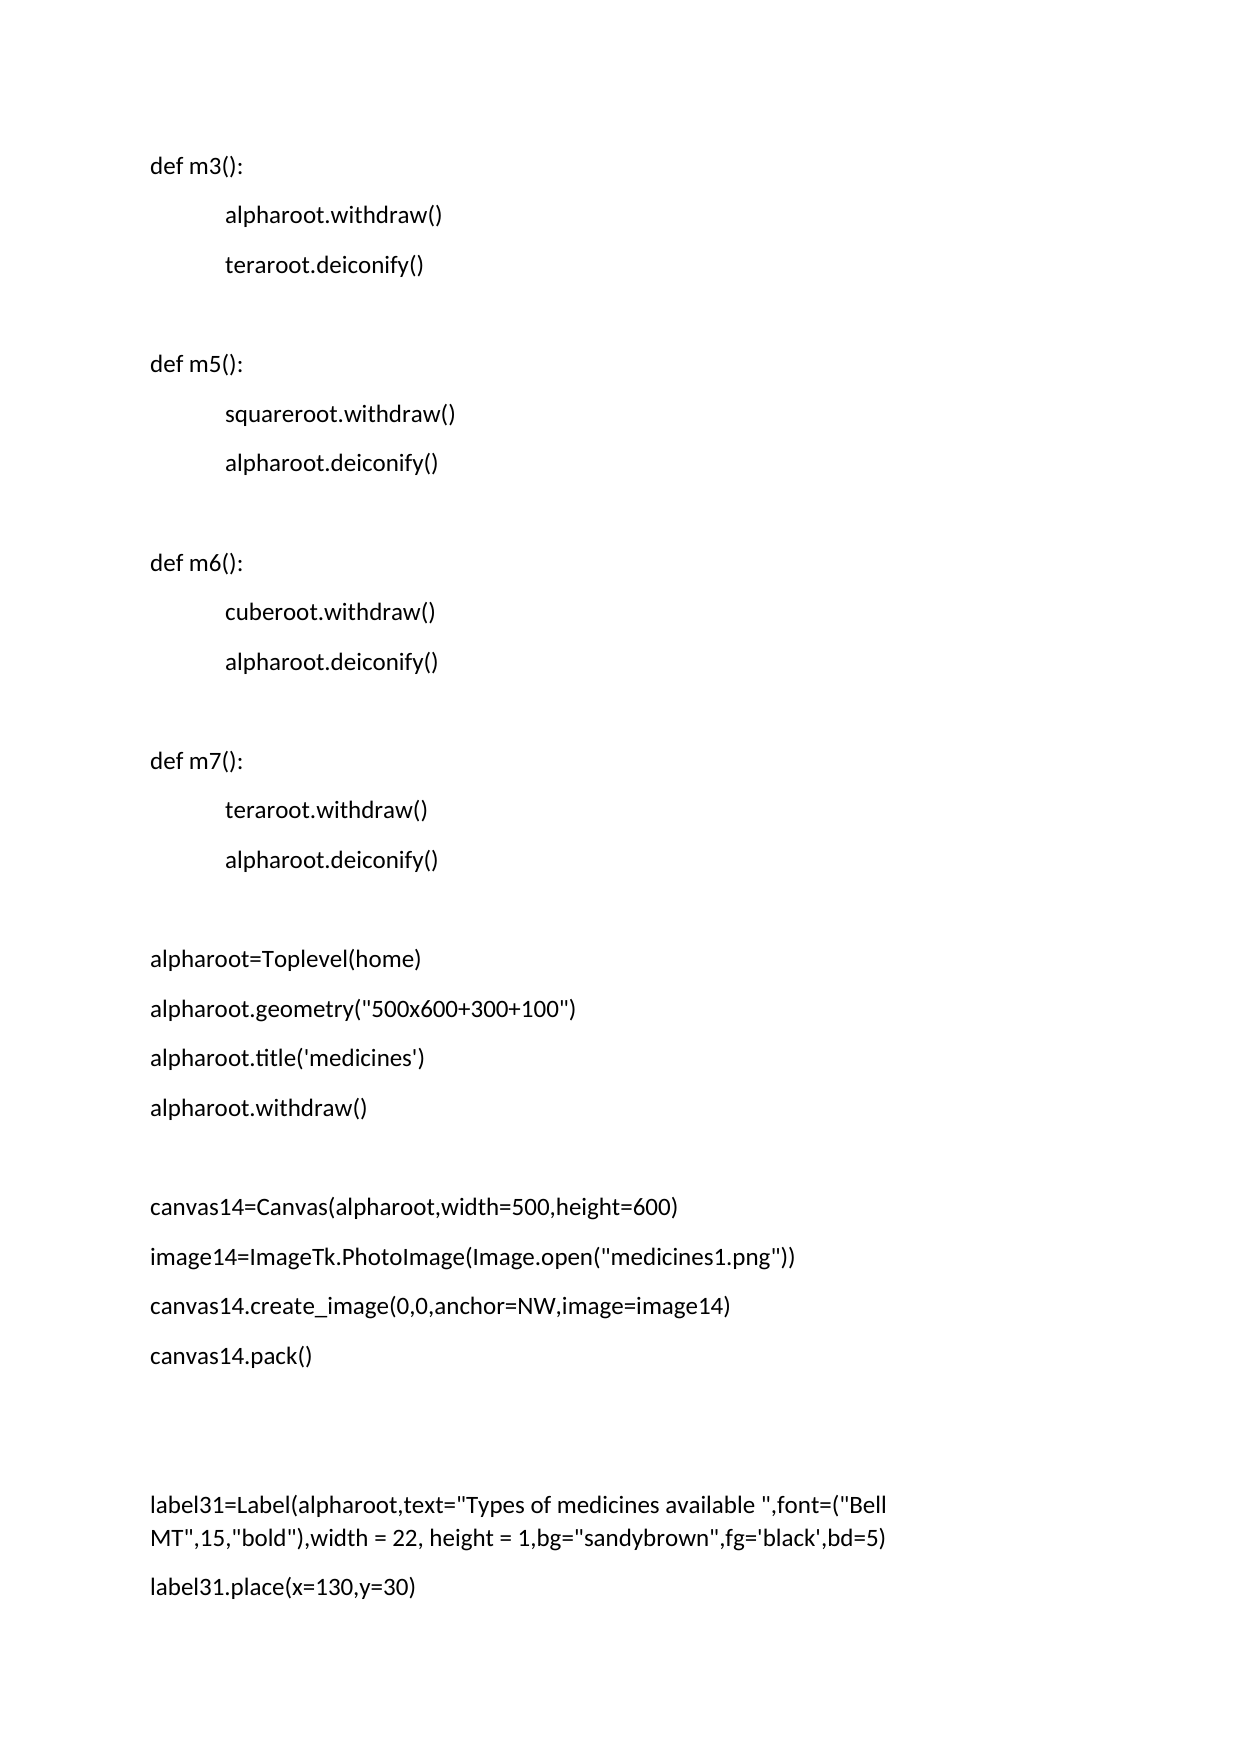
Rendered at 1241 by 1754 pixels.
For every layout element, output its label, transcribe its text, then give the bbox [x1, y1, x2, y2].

text alpharoot=Toplevel(home) [150, 943, 1090, 974]
text squareroot.withdraw() [150, 398, 1090, 428]
text alpharoot.deiconify() [150, 447, 1090, 478]
text alpharoot.deiconify() [150, 844, 1090, 875]
text canvas14.pack() [150, 1340, 1090, 1371]
text label31=Label(alpharoot,text="Types of medicines available ",font=("Bell MT",15,"bold"),width = 22, height = 1,bg="sandybrown",fg='black',bd=5) [150, 1489, 1090, 1552]
text image14=ImageTk.PhotoImage(Image.open("medicines1.png")) [150, 1241, 1090, 1271]
text alpharoot.geometry("500x600+300+100") [150, 993, 1090, 1023]
text teraroot.withdraw() [150, 794, 1090, 825]
text alpharoot.withdraw() [150, 199, 1090, 230]
text cuberoot.withdraw() [150, 596, 1090, 627]
text def m7(): [150, 745, 1090, 776]
text alpharoot.withdraw() [150, 1092, 1090, 1123]
text alpharoot.title('medicines') [150, 1042, 1090, 1073]
text def m6(): [150, 547, 1090, 577]
text label31.place(x=130,y=30) [150, 1571, 1090, 1602]
text def m3(): [150, 150, 1090, 181]
text canvas14=Canvas(alpharoot,width=500,height=600) [150, 1191, 1090, 1222]
text def m5(): [150, 348, 1090, 379]
text canvas14.create_image(0,0,anchor=NW,image=image14) [150, 1290, 1090, 1321]
text teraroot.deiconify() [150, 249, 1090, 280]
text alpharoot.deiconify() [150, 646, 1090, 676]
